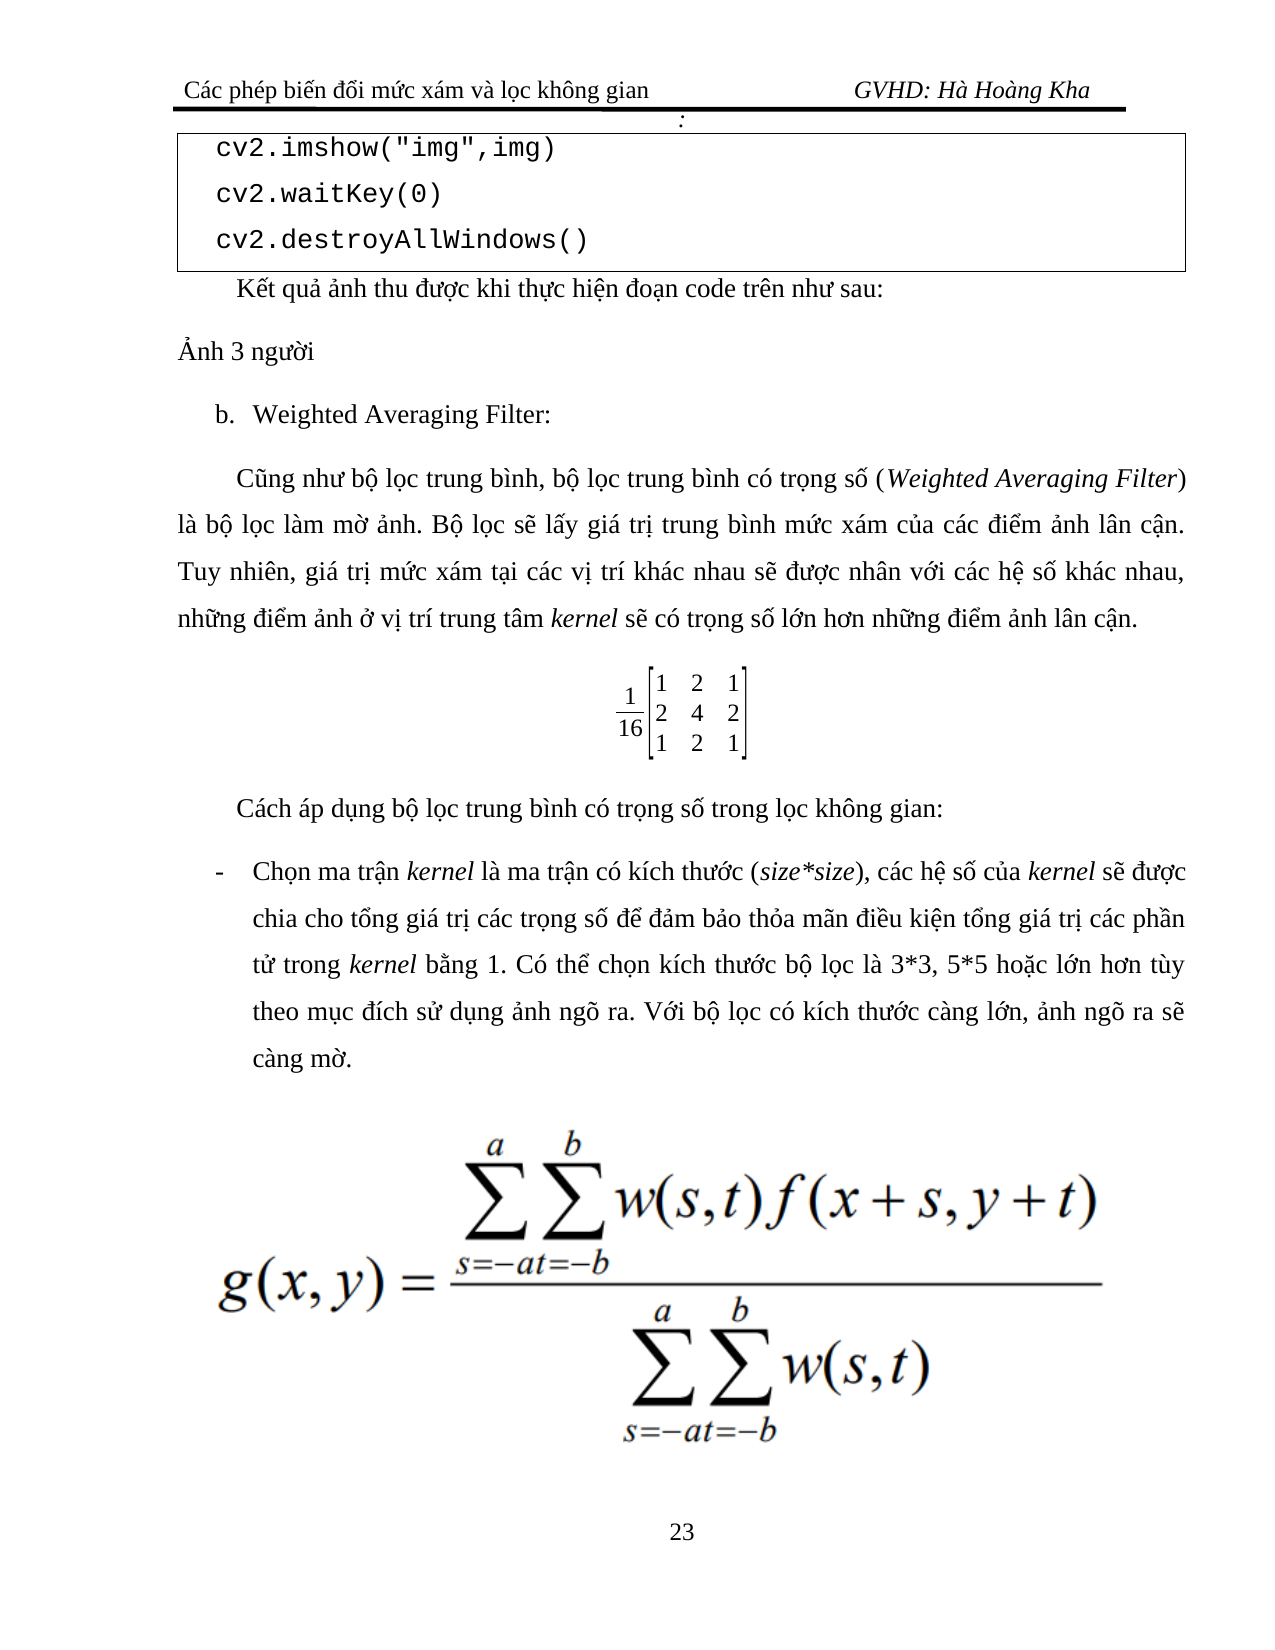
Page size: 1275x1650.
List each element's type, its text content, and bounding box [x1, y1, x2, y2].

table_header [178, 134, 1185, 271]
list Chọn ma trận kernel là ma trận có kích thước (size*size), các hệ số của kernel sẽ được chia cho tổng giá trị các trọng số để đảm bảo thỏa mãn điều kiện tổng giá trị các phần tử trong kernel bằng 1. Có thể chọn kích thước bộ lọc là 3*3, 5*5 hoặc lớn hơn tùy theo mục đích sử dụng ảnh ngõ ra. Với bộ lọc có kích thước càng lớn, ảnh ngõ ra sẽ càng mờ. [215, 855, 1186, 1073]
text Ảnh 3 người [177, 335, 1186, 366]
text Cách áp dụng bộ lọc trung bình có trọng số trong lọc không gian: [177, 792, 1186, 823]
picture [177, 1105, 1187, 1472]
text Kết quả ảnh thu được khi thực hiện đoạn code trên như sau: [177, 272, 1186, 303]
text Cũng như bộ lọc trung bình, bộ lọc trung bình có trọng số (Weighted Averaging Filter) là bộ lọc làm mờ ảnh. Bộ lọc sẽ lấy giá trị trung bình mức xám của các điểm ảnh lân cận. Tuy nhiên, giá trị mức xám tại các vị trí khác nhau sẽ được nhân với các hệ số khác nhau, những điểm ảnh ở vị trí trung tâm kernel sẽ có trọng số lớn hơn những điểm ảnh lân cận. [177, 462, 1186, 633]
list Weighted Averaging Filter: [215, 398, 1186, 429]
